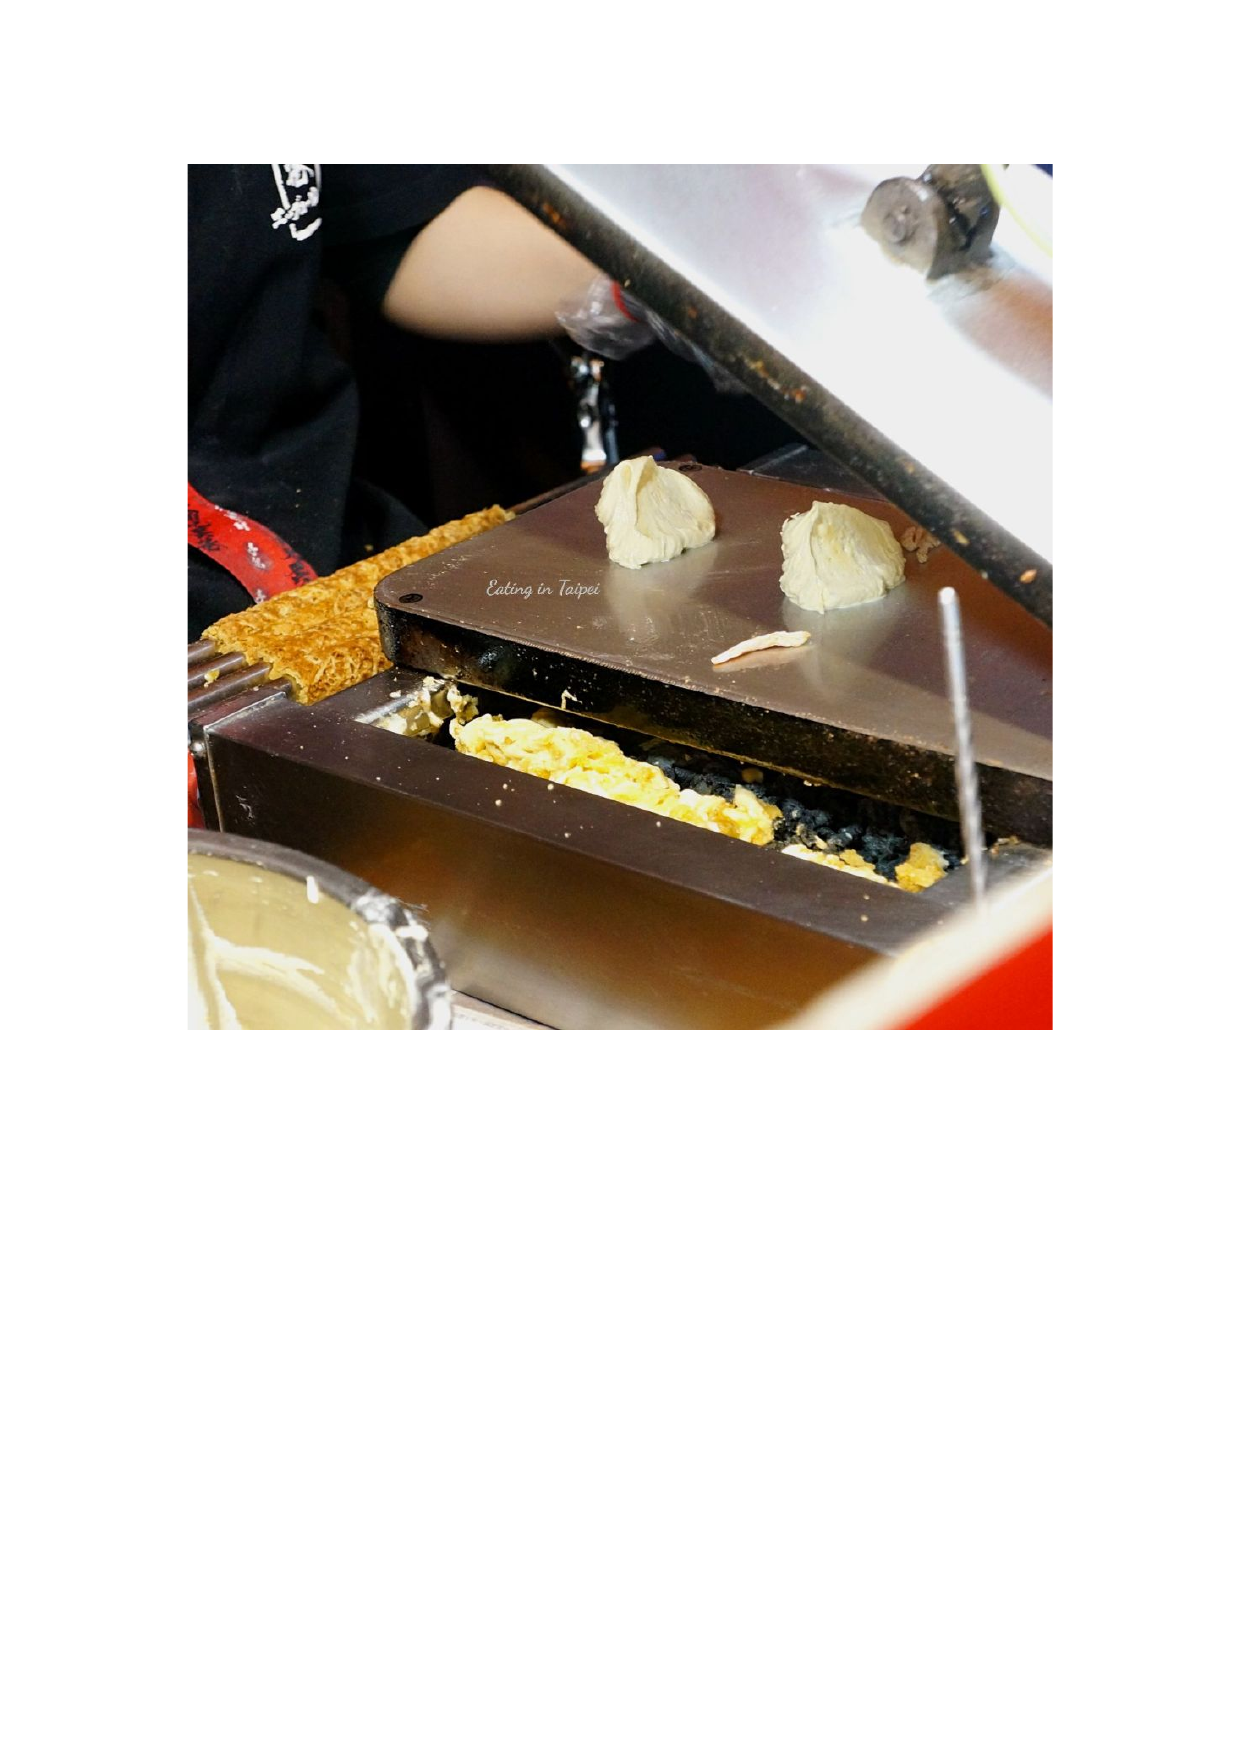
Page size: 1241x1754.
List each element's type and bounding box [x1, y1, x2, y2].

picture [187, 164, 1053, 1030]
